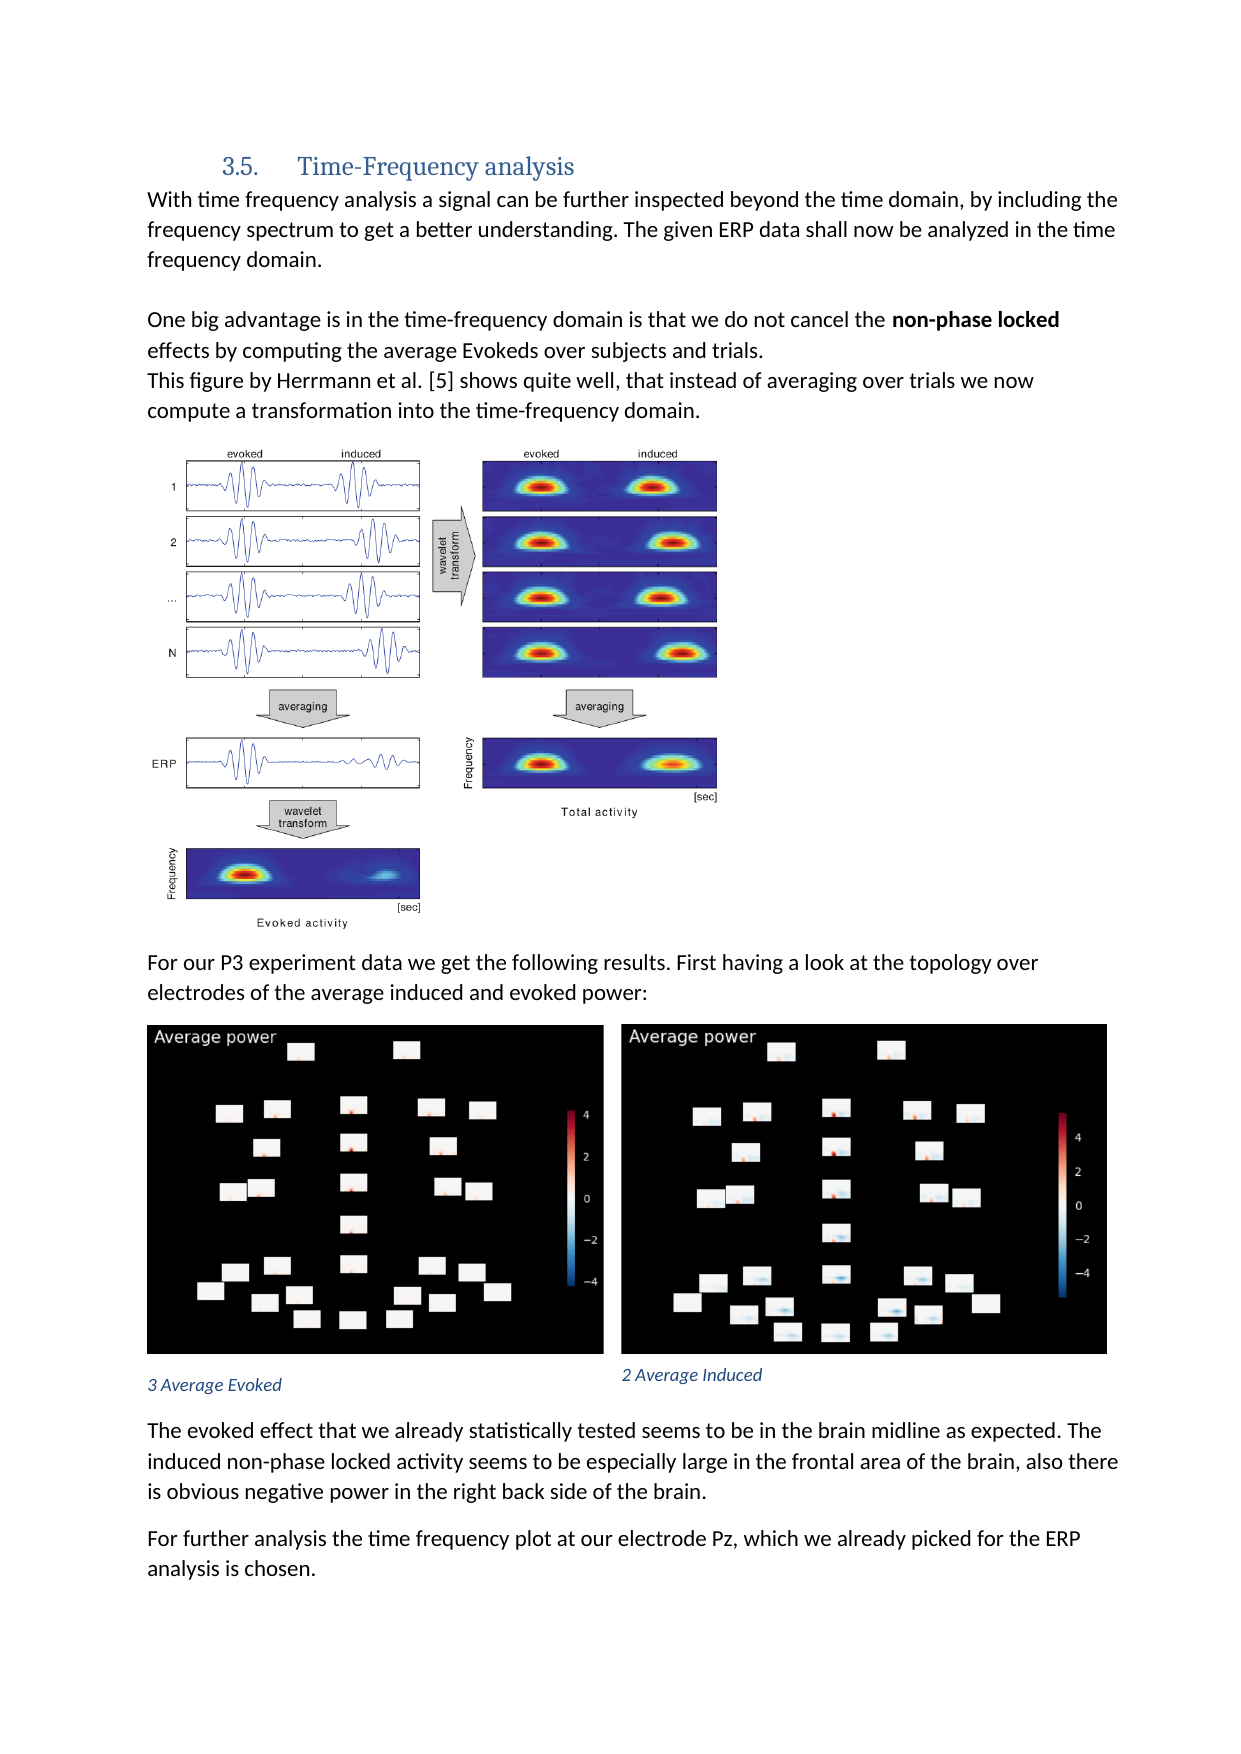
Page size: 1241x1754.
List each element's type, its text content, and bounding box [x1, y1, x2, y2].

text For our P3 experiment data we get the following results. First having a look at the topology over electrodes of the average induced and evoked power: [147, 948, 1122, 1006]
text With time frequency analysis a signal can be further inspected beyond the time domain, by including the frequency spectrum to get a better understanding. The given ERP data shall now be analyzed in the time frequency domain. One big advantage is in the time-frequency domain is that we do not cancel the non-phase locked effects by computing the average Evokeds over subjects and trials. This figure by Herrmann et al. shows quite well, that instead of averaging over trials we now compute a transformation into the time-frequency domain. [147, 185, 1122, 424]
subtitle Time-Frequency analysis [222, 151, 1122, 182]
text The evoked effect that we already statistically tested seems to be in the brain midline as expected. The induced non-phase locked activity seems to be especially large in the frontal area of the brain, also there is obvious negative power in the right back side of the brain. [147, 1417, 1122, 1505]
text For further analysis the time frequency plot at our electrode Pz, which we already picked for the ERP analysis is chosen. [147, 1524, 1122, 1582]
picture [147, 1025, 604, 1354]
picture [621, 1024, 1107, 1354]
picture [147, 443, 726, 930]
